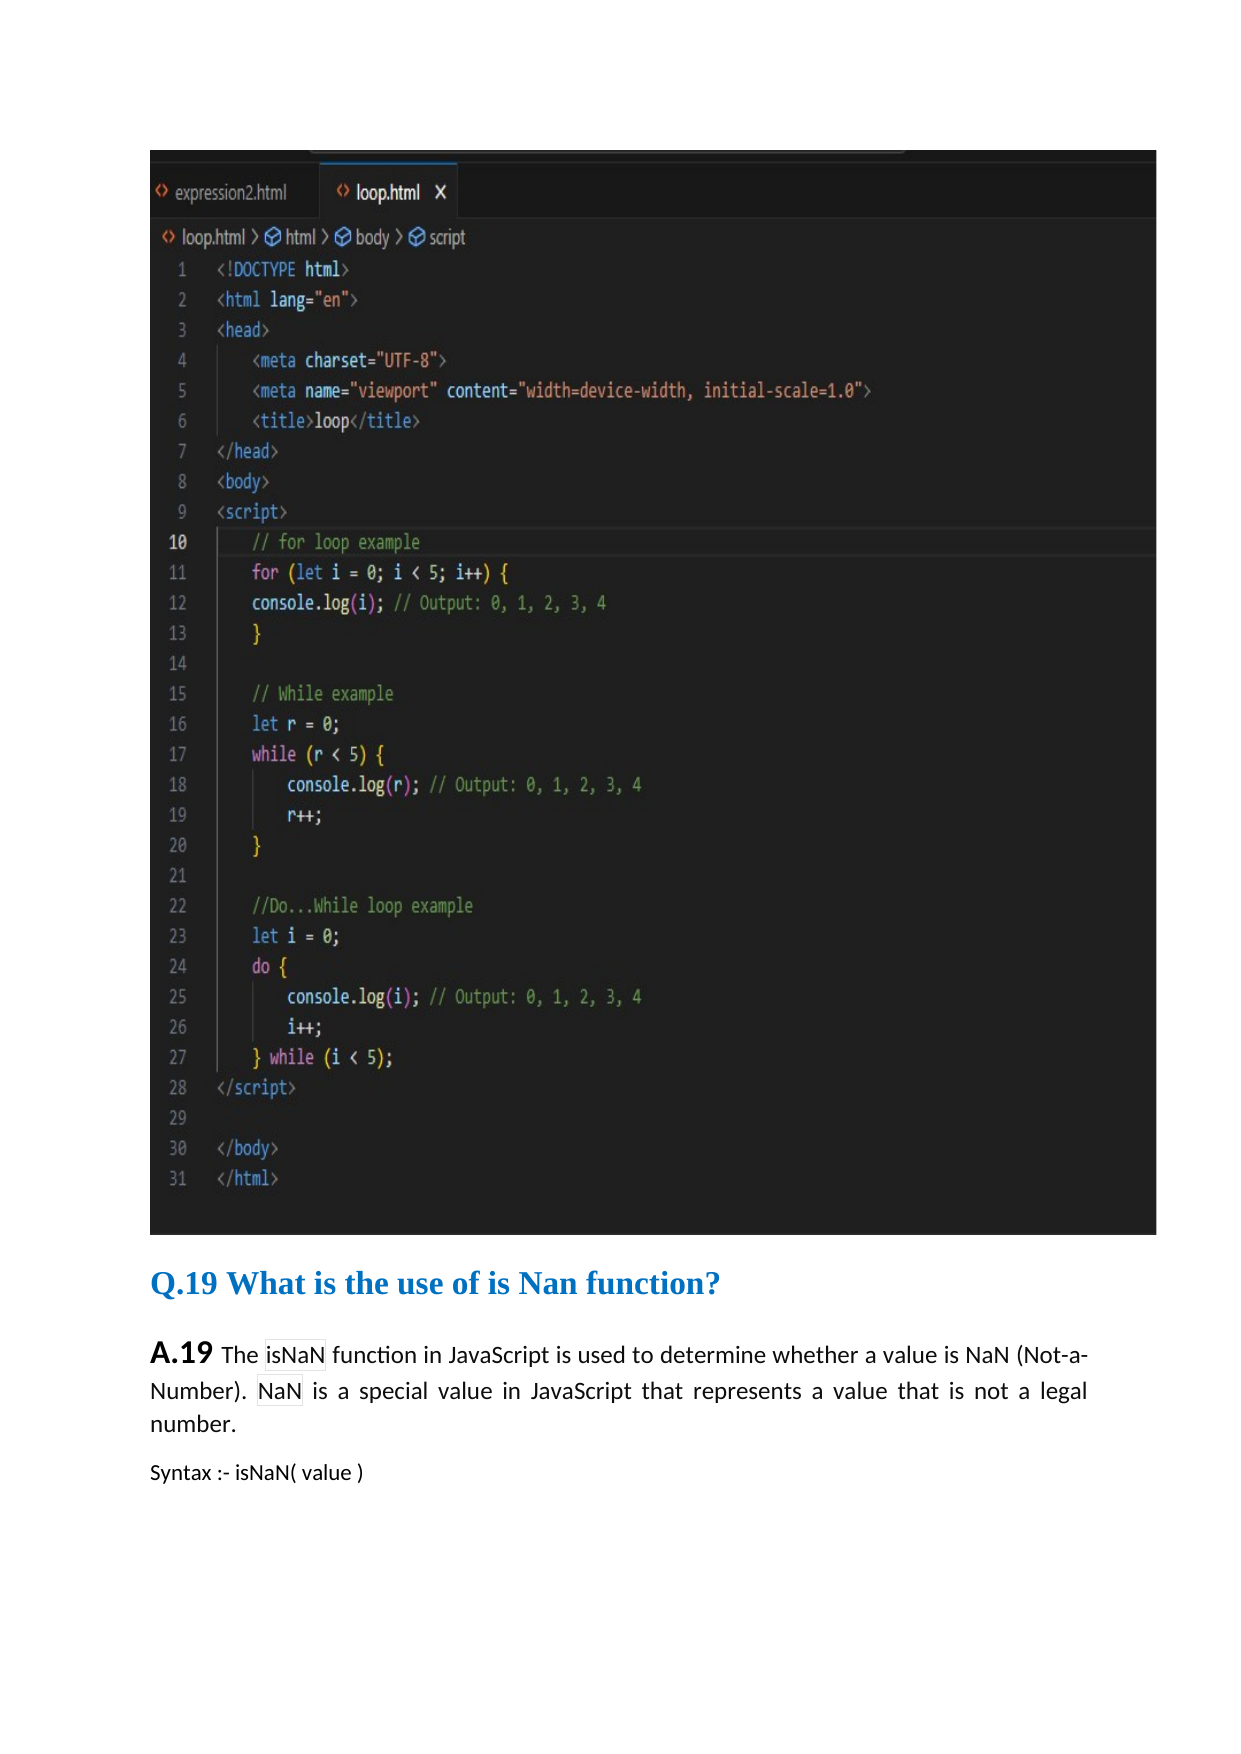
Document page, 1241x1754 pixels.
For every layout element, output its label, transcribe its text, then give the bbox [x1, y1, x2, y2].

picture [150, 150, 1157, 1235]
text A.19 The isNaN function in JavaScript is used to determine whether a value is NaN (Not-a-Number). NaN is a special value in JavaScript that represents a value that is not a legal number. [150, 1405, 1090, 1439]
text Q.19 What is the use of is Nan function? [150, 1263, 1090, 1302]
text Syntax :- isNaN( value ) [150, 1458, 1090, 1486]
text A.19 The isNaN function in JavaScript is used to determine whether a value is NaN (Not-a-Number). NaN is a special value in JavaScript that represents a value that is not a legal number. [150, 1331, 1090, 1375]
